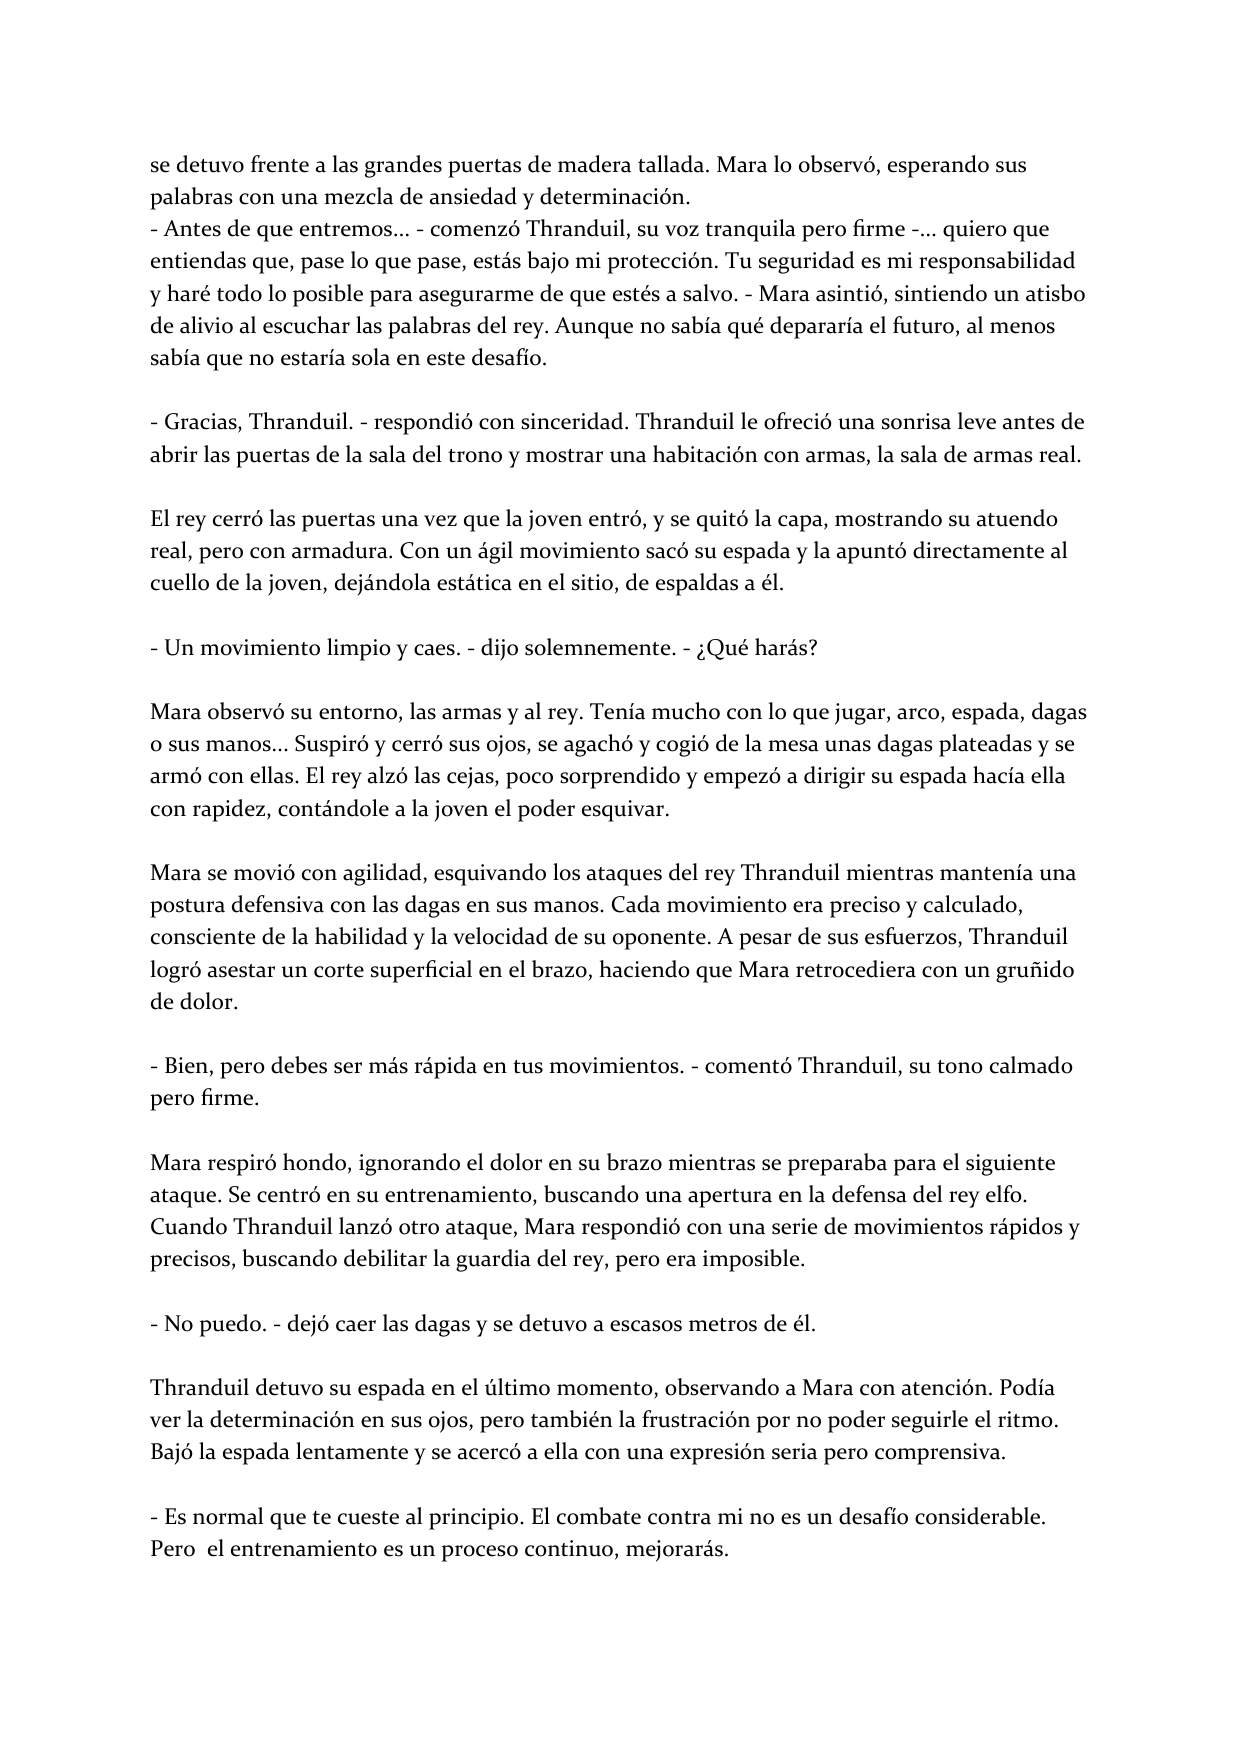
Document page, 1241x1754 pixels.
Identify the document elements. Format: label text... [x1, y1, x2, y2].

text El rey cerró las puertas una vez que la joven entró, y se quitó la capa, mostrando su atuendo real, pero con armadura. Con un ágil movimiento sacó su espada y la apuntó directamente al cuello de la joven, dejándola estática en el sitio, de espaldas a él. [150, 504, 1090, 596]
text - Un movimiento limpio y caes. - dijo solemnemente. - ¿Qué harás? [150, 633, 1090, 661]
text - No puedo. - dejó caer las dagas y se detuvo a escasos metros de él. [150, 1309, 1090, 1337]
text - Antes de que entremos... - comenzó Thranduil, su voz tranquila pero firme -... quiero que entiendas que, pase lo que pase, estás bajo mi protección. Tu seguridad es mi responsabilidad y haré todo lo posible para asegurarme de que estés a salvo. - Mara asintió, sintiendo un atisbo de alivio al escuchar las palabras del rey. Aunque no sabía qué depararía el futuro, al menos sabía que no estaría sola en este desafío. [150, 214, 1090, 371]
text Thranduil detuvo su espada en el último momento, observando a Mara con atención. Podía ver la determinación en sus ojos, pero también la frustración por no poder seguirle el ritmo. Bajó la espada lentamente y se acercó a ella con una expresión seria pero comprensiva. [150, 1373, 1090, 1466]
text - Gracias, Thranduil. - respondió con sinceridad. Thranduil le ofreció una sonrisa leve antes de abrir las puertas de la sala del trono y mostrar una habitación con armas, la sala de armas real. [150, 407, 1090, 468]
text - Es normal que te cueste al principio. El combate contra mi no es un desafío considerable. Pero el entrenamiento es un proceso continuo, mejorarás. [150, 1502, 1090, 1562]
text - Bien, pero debes ser más rápida en tus movimientos. - comentó Thranduil, su tono calmado pero firme. [150, 1051, 1090, 1111]
text Mara se movió con agilidad, esquivando los ataques del rey Thranduil mientras mantenía una postura defensiva con las dagas en sus manos. Cada movimiento era preciso y calculado, consciente de la habilidad y la velocidad de su oponente. A pesar de sus esfuerzos, Thranduil logró asestar un corte superficial en el brazo, haciendo que Mara retrocediera con un gruñido de dolor. [150, 858, 1090, 1015]
text Mara observó su entorno, las armas y al rey. Tenía mucho con lo que jugar, arco, espada, dagas o sus manos... Suspiró y cerró sus ojos, se agachó y cogió de la mesa unas dagas plateadas y se armó con ellas. El rey alzó las cejas, poco sorprendido y empezó a dirigir su espada hacía ella con rapidez, contándole a la joven el poder esquivar. [150, 697, 1090, 822]
text Mara respiró hondo, ignorando el dolor en su brazo mientras se preparaba para el siguiente ataque. Se centró en su entrenamiento, buscando una apertura en la defensa del rey elfo. Cuando Thranduil lanzó otro ataque, Mara respondió con una serie de movimientos rápidos y precisos, buscando debilitar la guardia del rey, pero era imposible. [150, 1148, 1090, 1272]
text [150, 150, 1090, 210]
